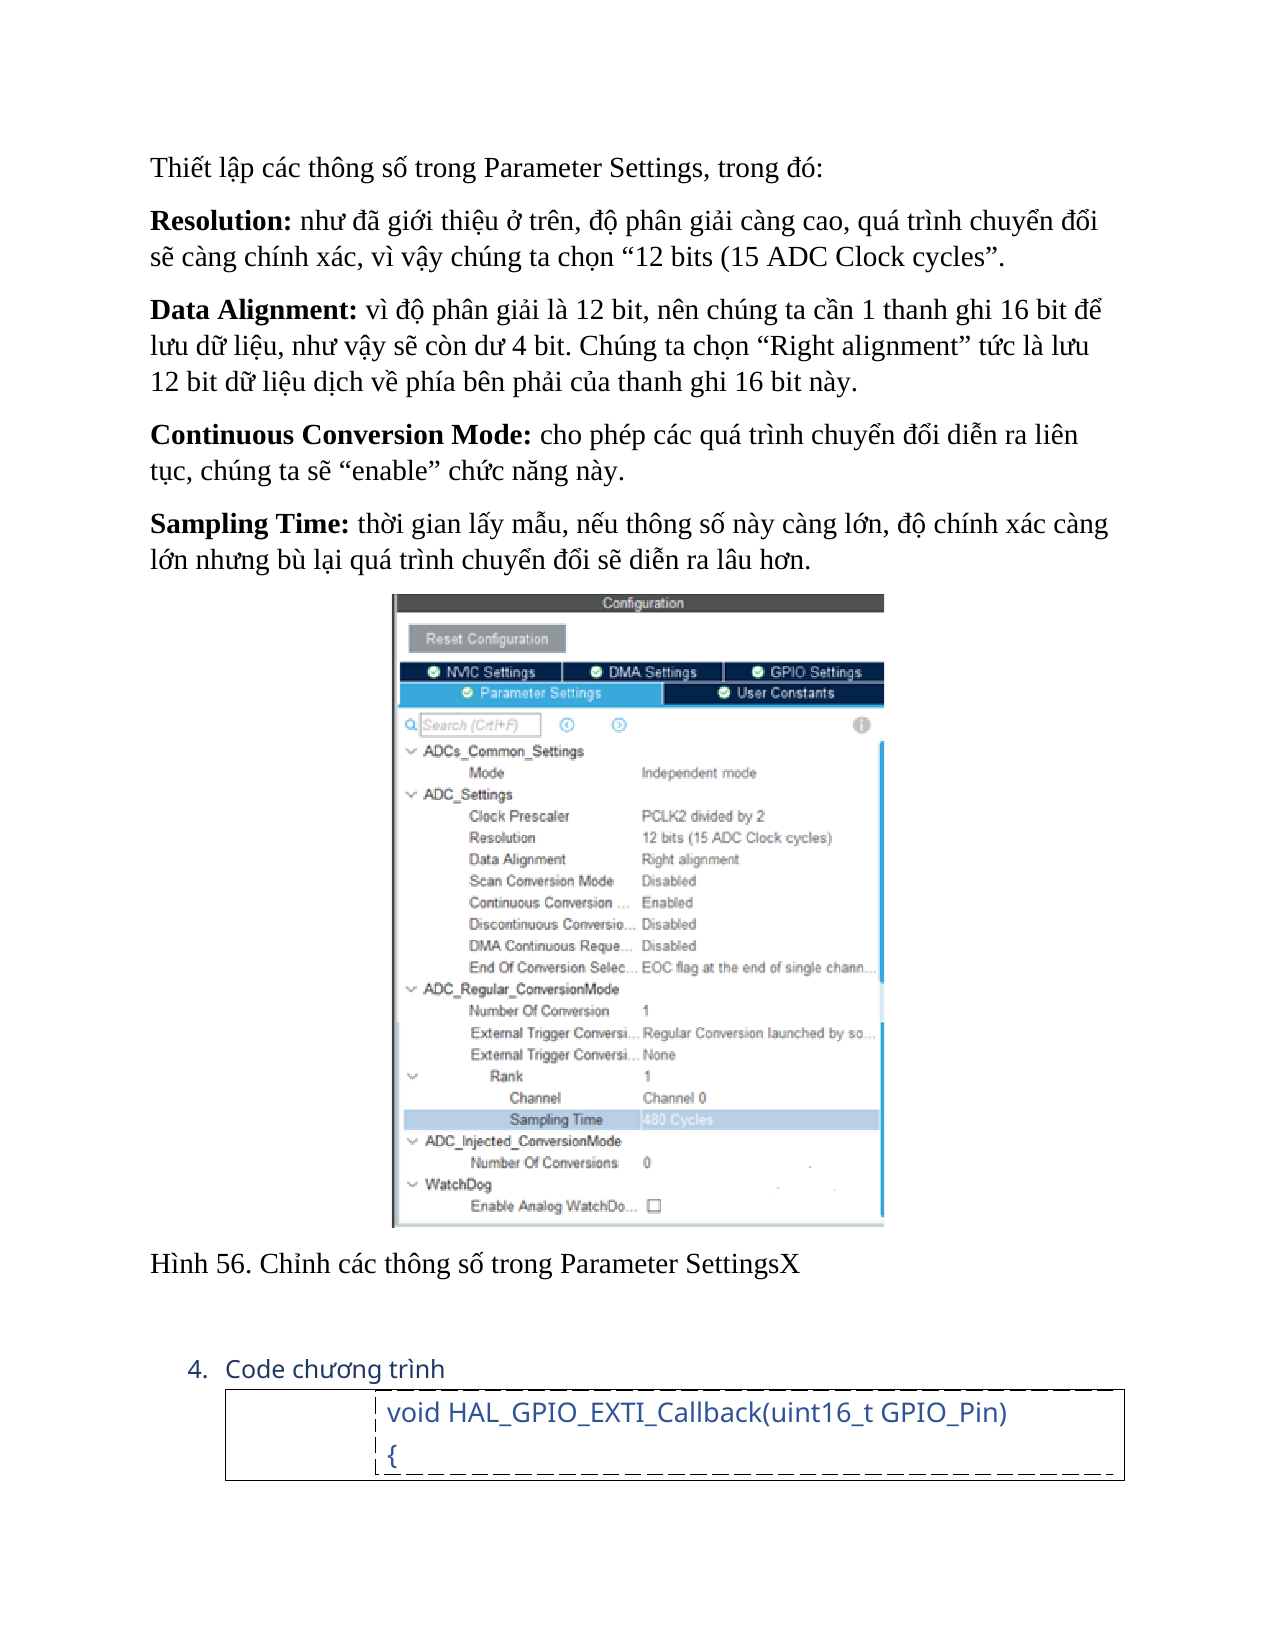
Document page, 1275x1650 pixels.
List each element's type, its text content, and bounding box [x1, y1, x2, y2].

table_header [226, 1390, 1124, 1480]
subtitle Code chương trình [187, 1352, 1125, 1386]
picture [390, 594, 885, 1228]
